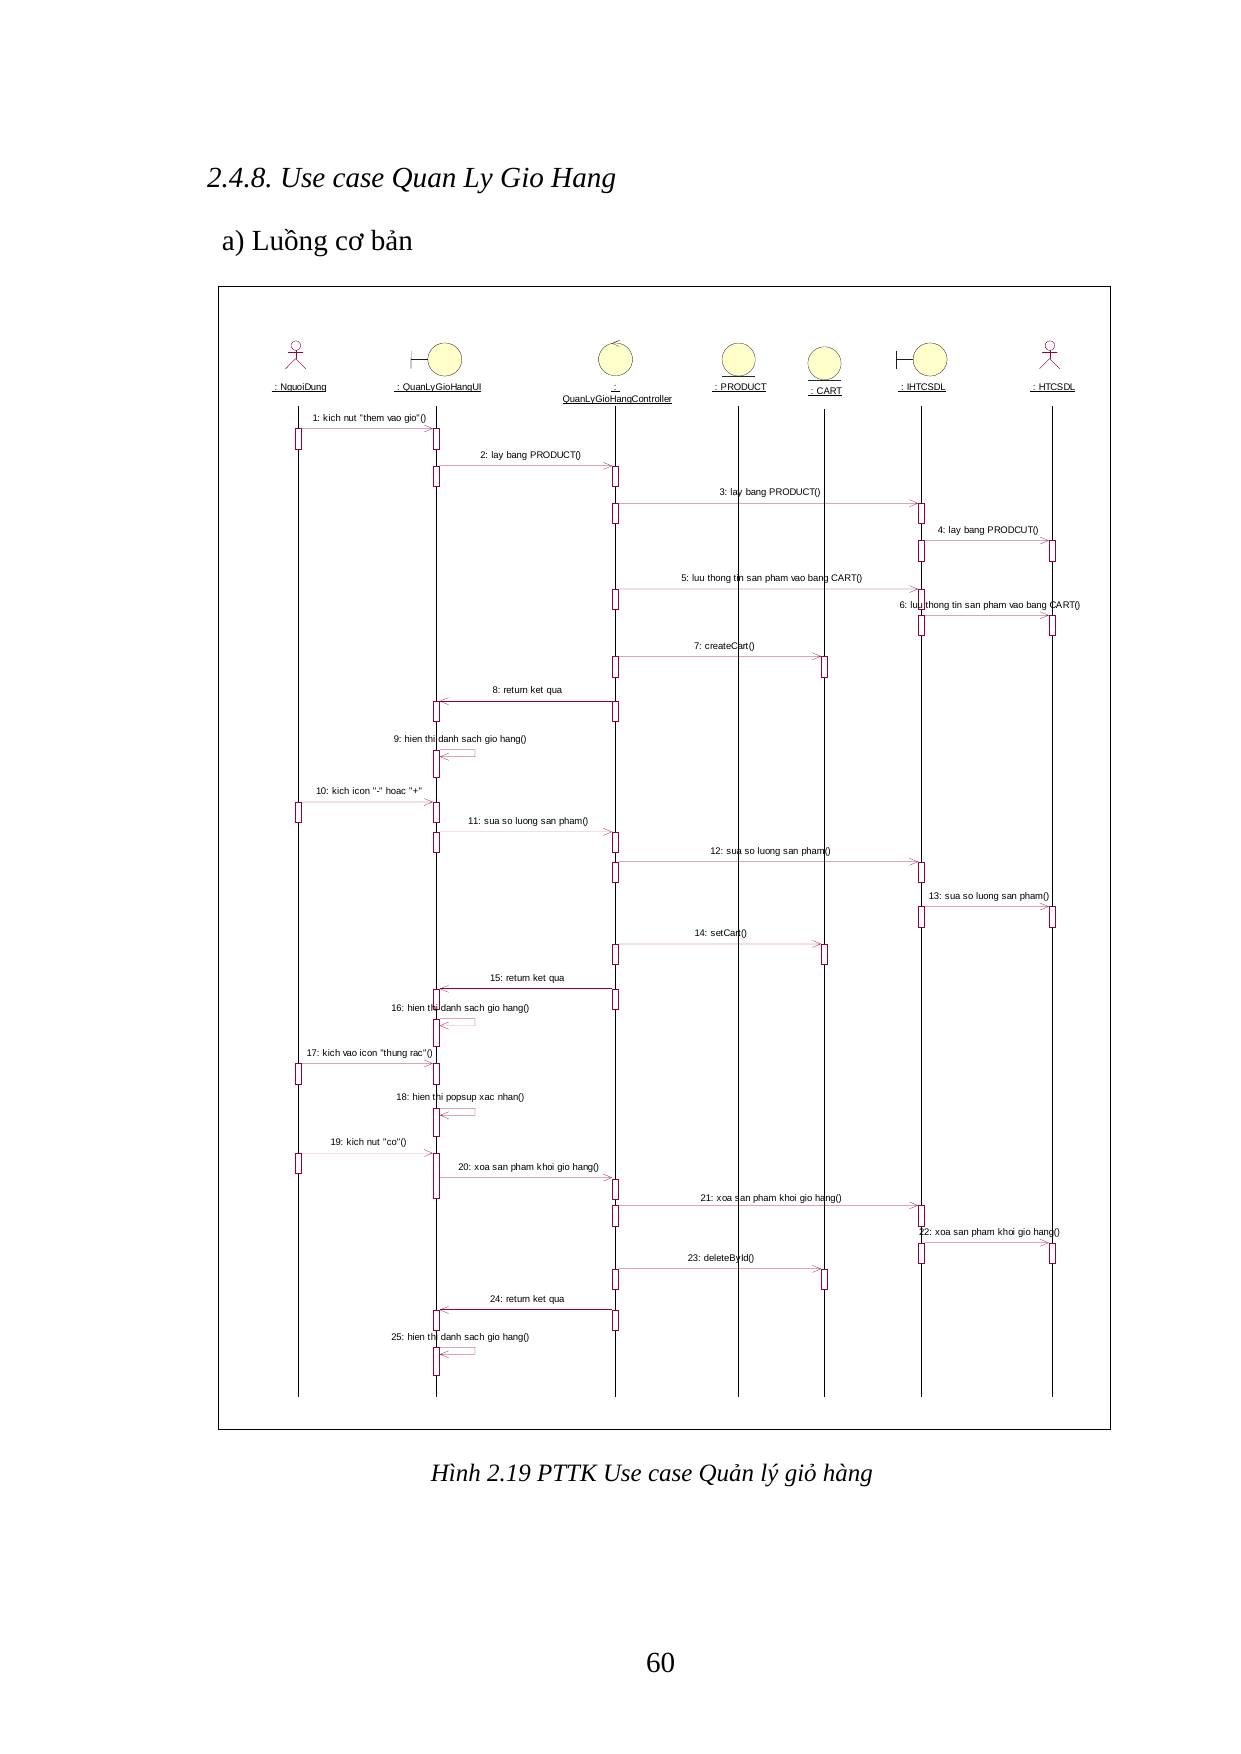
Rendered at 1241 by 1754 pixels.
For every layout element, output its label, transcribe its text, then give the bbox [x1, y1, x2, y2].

text a) Luồng cơ bản [222, 223, 1099, 257]
subtitle 2.4.8. Use case Quan Ly Gio Hang [207, 160, 1099, 194]
text Hình 2.19 PTTK Use case Quản lý giỏ hàng [207, 1458, 1099, 1487]
